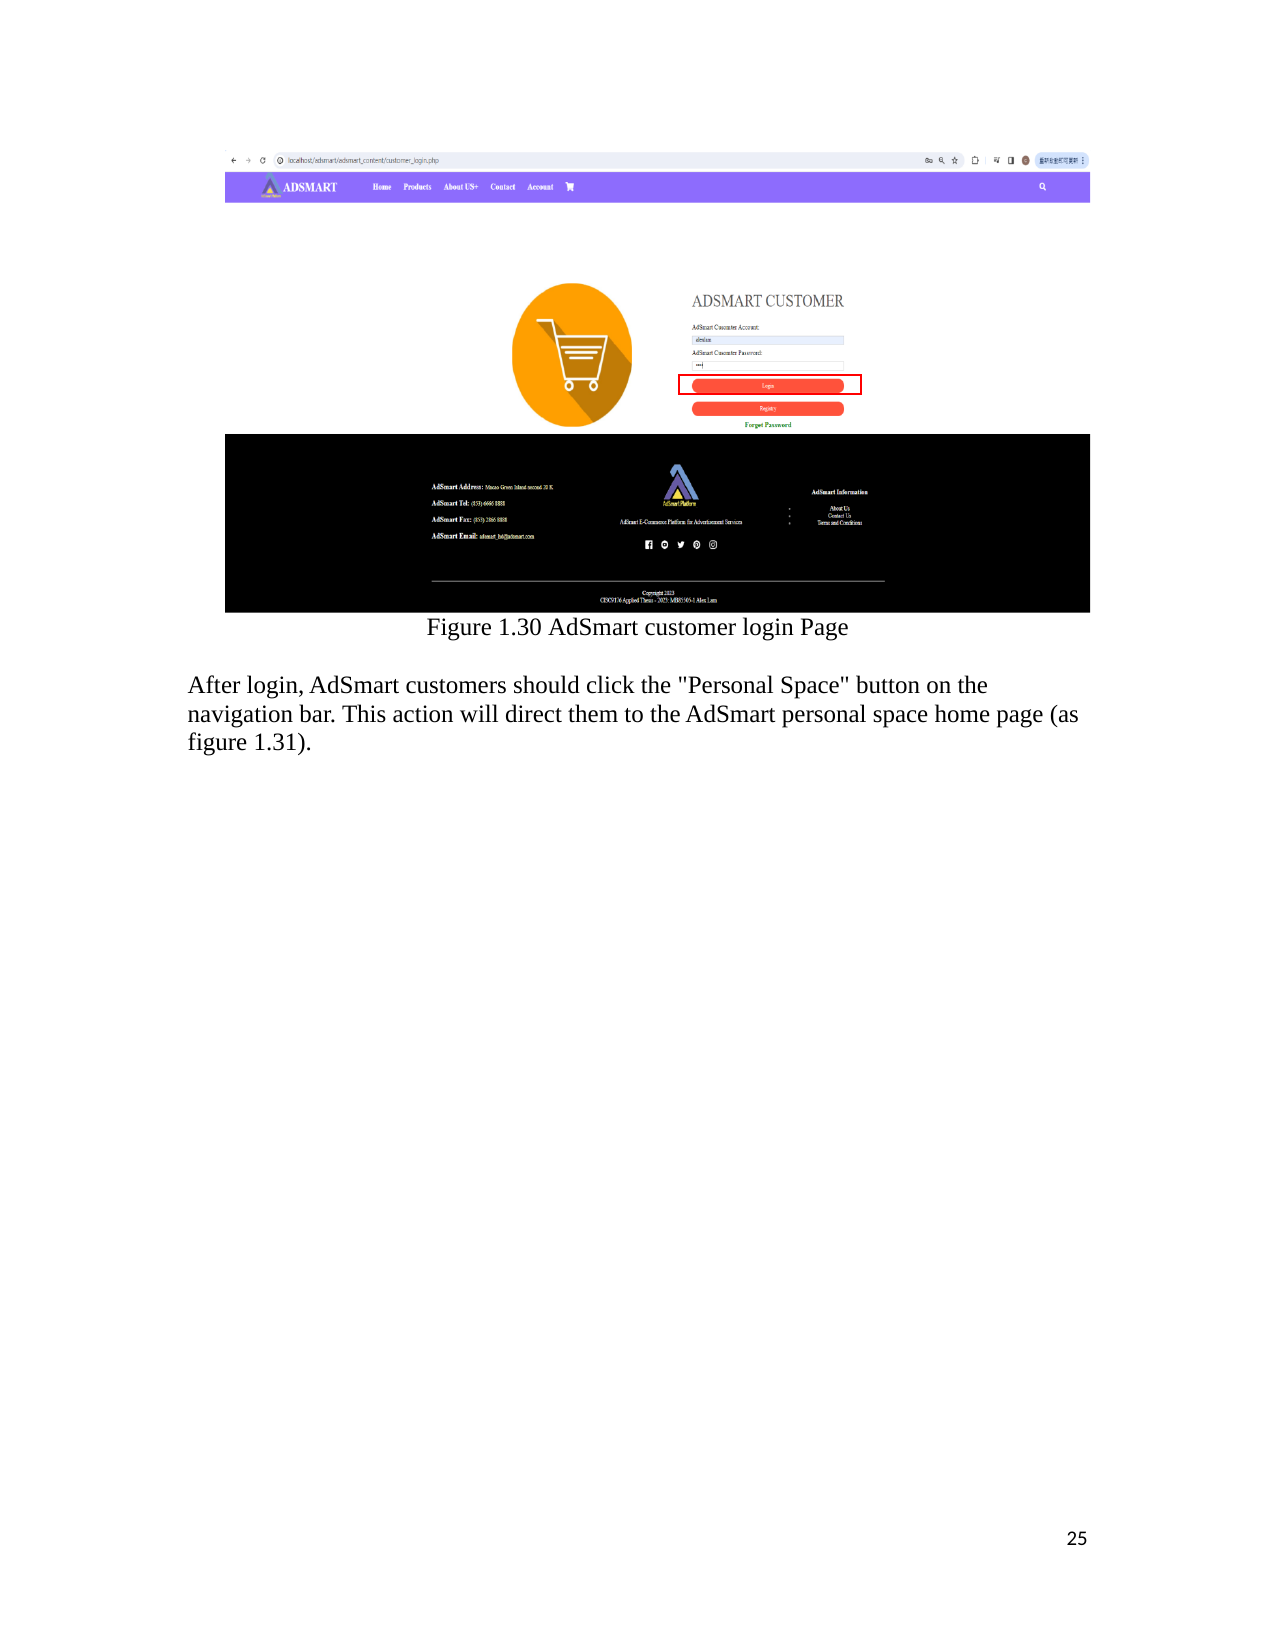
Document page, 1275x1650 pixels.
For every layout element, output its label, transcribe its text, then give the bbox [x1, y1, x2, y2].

text After login, AdSmart customers should click the "Personal Space" button on the navigation bar. This action will direct them to the AdSmart personal space home page (as figure 1.31). [187, 670, 1087, 756]
text Figure 1.30 AdSmart customer login Page [187, 612, 1087, 641]
picture [225, 150, 1091, 613]
